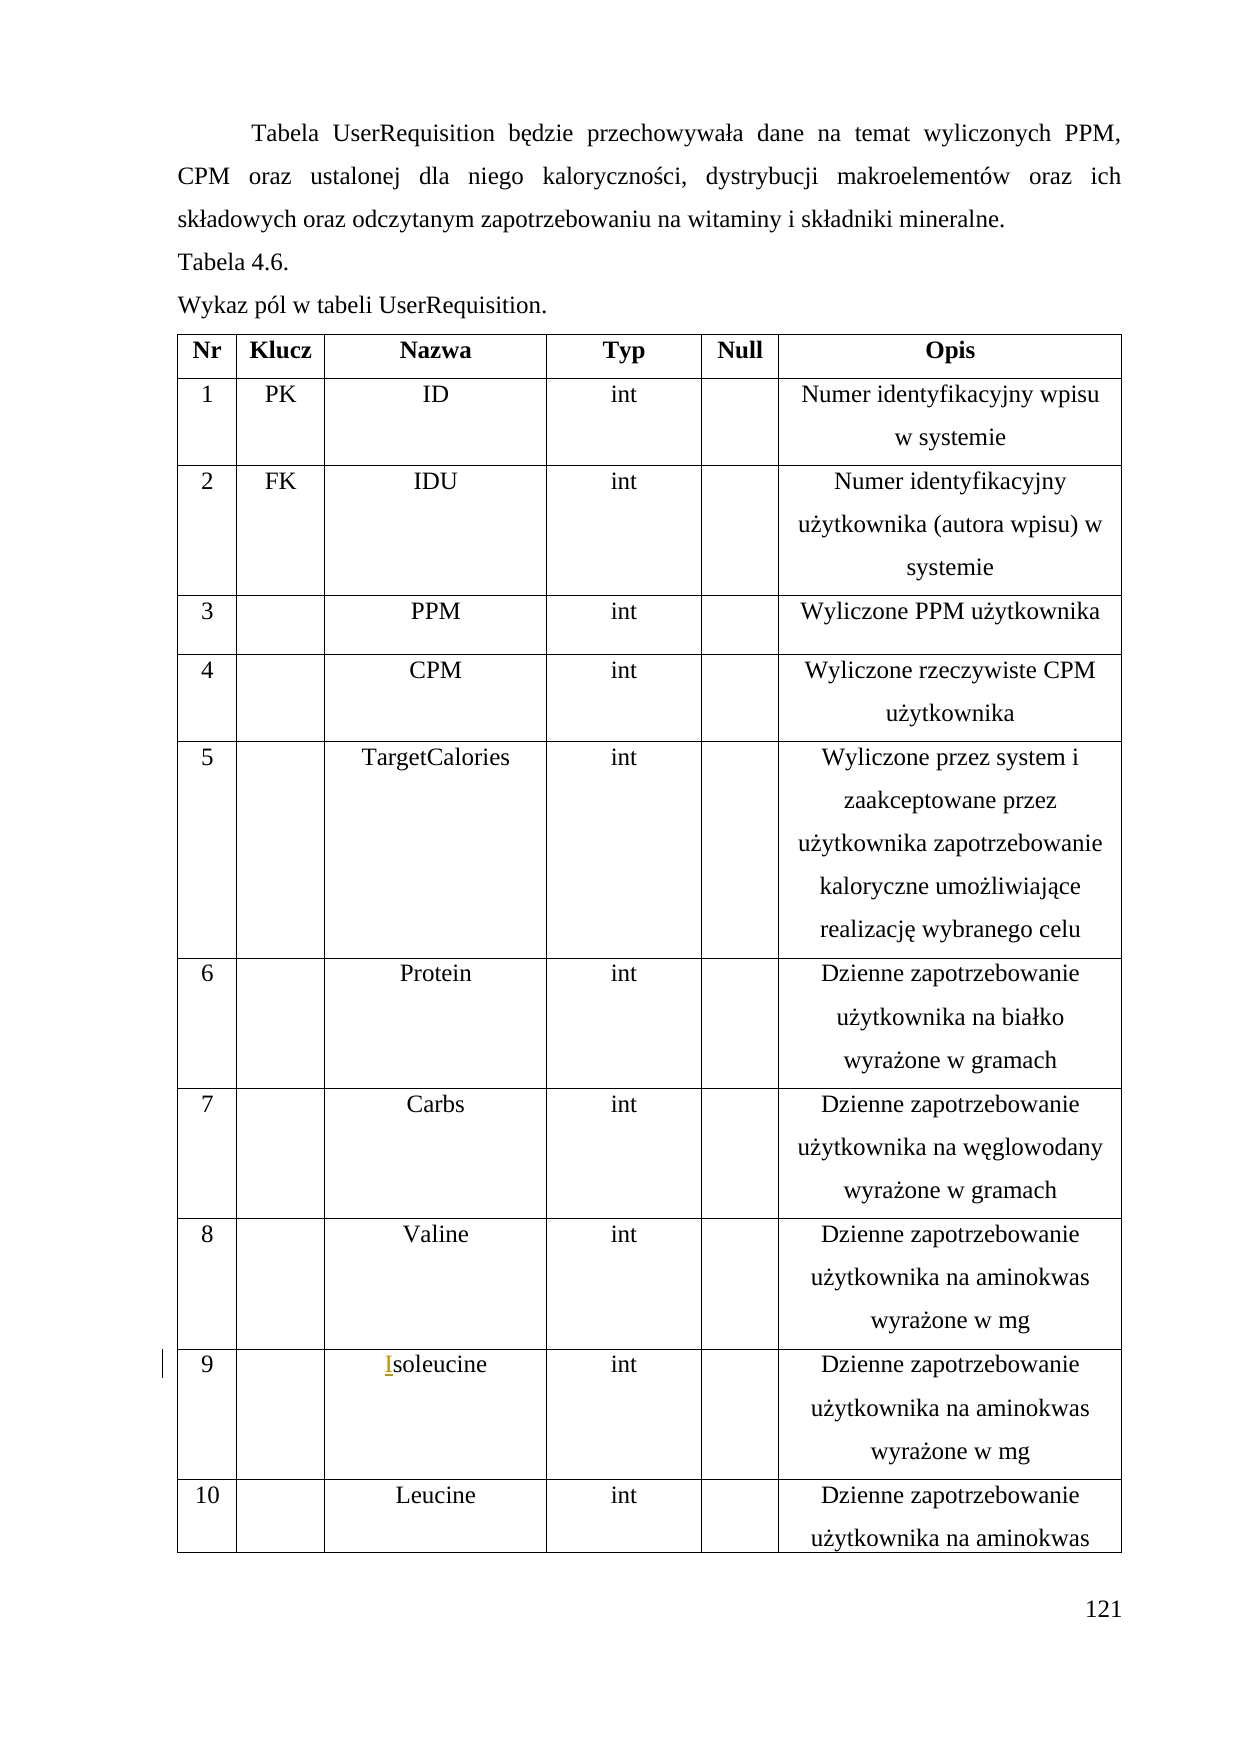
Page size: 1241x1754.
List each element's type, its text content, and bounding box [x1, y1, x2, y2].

table_cell Wyliczone przez system i zaakceptowane przez użytkownika zapotrzebowanie kaloryczne umożliwiające realizację wybranego celu [779, 742, 1121, 957]
table_cell int [547, 379, 701, 465]
table_cell [237, 1350, 324, 1479]
table_cell [237, 1219, 324, 1348]
table_cell TargetCalories [325, 742, 546, 957]
table_cell int [547, 1219, 701, 1348]
table_cell int [547, 1089, 701, 1218]
table_cell Leucine [325, 1480, 546, 1552]
table_cell Valine [325, 1219, 546, 1348]
table_cell [702, 742, 778, 957]
table_cell Dzienne zapotrzebowanie użytkownika na węglowodany wyrażone w gramach [779, 1089, 1121, 1218]
table_cell [237, 1089, 324, 1218]
table_header Opis [779, 335, 1121, 378]
table_cell ID [325, 379, 546, 465]
table_cell Carbs [325, 1089, 546, 1218]
table_cell FK [237, 466, 324, 595]
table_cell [779, 1219, 1121, 1348]
table_cell [702, 1350, 778, 1479]
table_cell [237, 596, 324, 654]
table_cell 4 [178, 655, 236, 741]
table_cell int [547, 742, 701, 957]
table_cell Protein [325, 959, 546, 1088]
table_cell [702, 379, 778, 465]
text Tabela UserRequisition będzie przechowywała dane na temat wyliczonych PPM, CPM oraz ustalonej dla niego kaloryczności, dystrybucji makroelementów oraz ich składowych oraz odczytanym zapotrzebowaniu na witaminy i składniki mineralne. [177, 118, 1122, 233]
table_cell [702, 655, 778, 741]
table_cell 6 [178, 959, 236, 1088]
table_cell 10 [178, 1480, 236, 1552]
table_header Nr [178, 335, 236, 378]
table_cell Numer identyfikacyjny wpisu w systemie [779, 379, 1121, 465]
table_cell Dzienne zapotrzebowanie użytkownika na białko wyrażone w gramach [779, 959, 1121, 1088]
table_cell 7 [178, 1089, 236, 1218]
table_cell [237, 742, 324, 957]
table_header Typ [547, 335, 701, 378]
table_cell int [547, 1480, 701, 1552]
table_cell [237, 1480, 324, 1552]
text Tabela 4.6. [177, 247, 1122, 276]
table_cell 9 [178, 1350, 236, 1479]
table_cell 5 [178, 742, 236, 957]
table_cell 3 [178, 596, 236, 654]
table_cell IDU [325, 466, 546, 595]
table_cell int [547, 596, 701, 654]
table_header Nazwa [325, 335, 546, 378]
table_cell CPM [325, 655, 546, 741]
table_cell [702, 466, 778, 595]
table_cell int [547, 1350, 701, 1479]
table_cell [779, 1350, 1121, 1479]
table_cell soleucine [325, 1350, 546, 1479]
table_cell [779, 1480, 1121, 1552]
table_cell PK [237, 379, 324, 465]
table_cell int [547, 466, 701, 595]
table_cell [702, 596, 778, 654]
table_cell [702, 1089, 778, 1218]
table_cell [237, 959, 324, 1088]
table_cell [702, 959, 778, 1088]
table_header Null [702, 335, 778, 378]
table_cell [237, 655, 324, 741]
table_cell 2 [178, 466, 236, 595]
table_cell 8 [178, 1219, 236, 1348]
table_cell PPM [325, 596, 546, 654]
table_cell Numer identyfikacyjny użytkownika (autora wpisu) w systemie [779, 466, 1121, 595]
table_cell int [547, 959, 701, 1088]
table_cell int [547, 655, 701, 741]
table_cell 1 [178, 379, 236, 465]
table_header Klucz [237, 335, 324, 378]
table_cell [702, 1480, 778, 1552]
text Wykaz pól w tabeli UserRequisition. [177, 291, 1122, 319]
table_cell Wyliczone rzeczywiste CPM użytkownika [779, 655, 1121, 741]
table_cell Wyliczone PPM użytkownika [779, 596, 1121, 654]
table_cell [702, 1219, 778, 1348]
